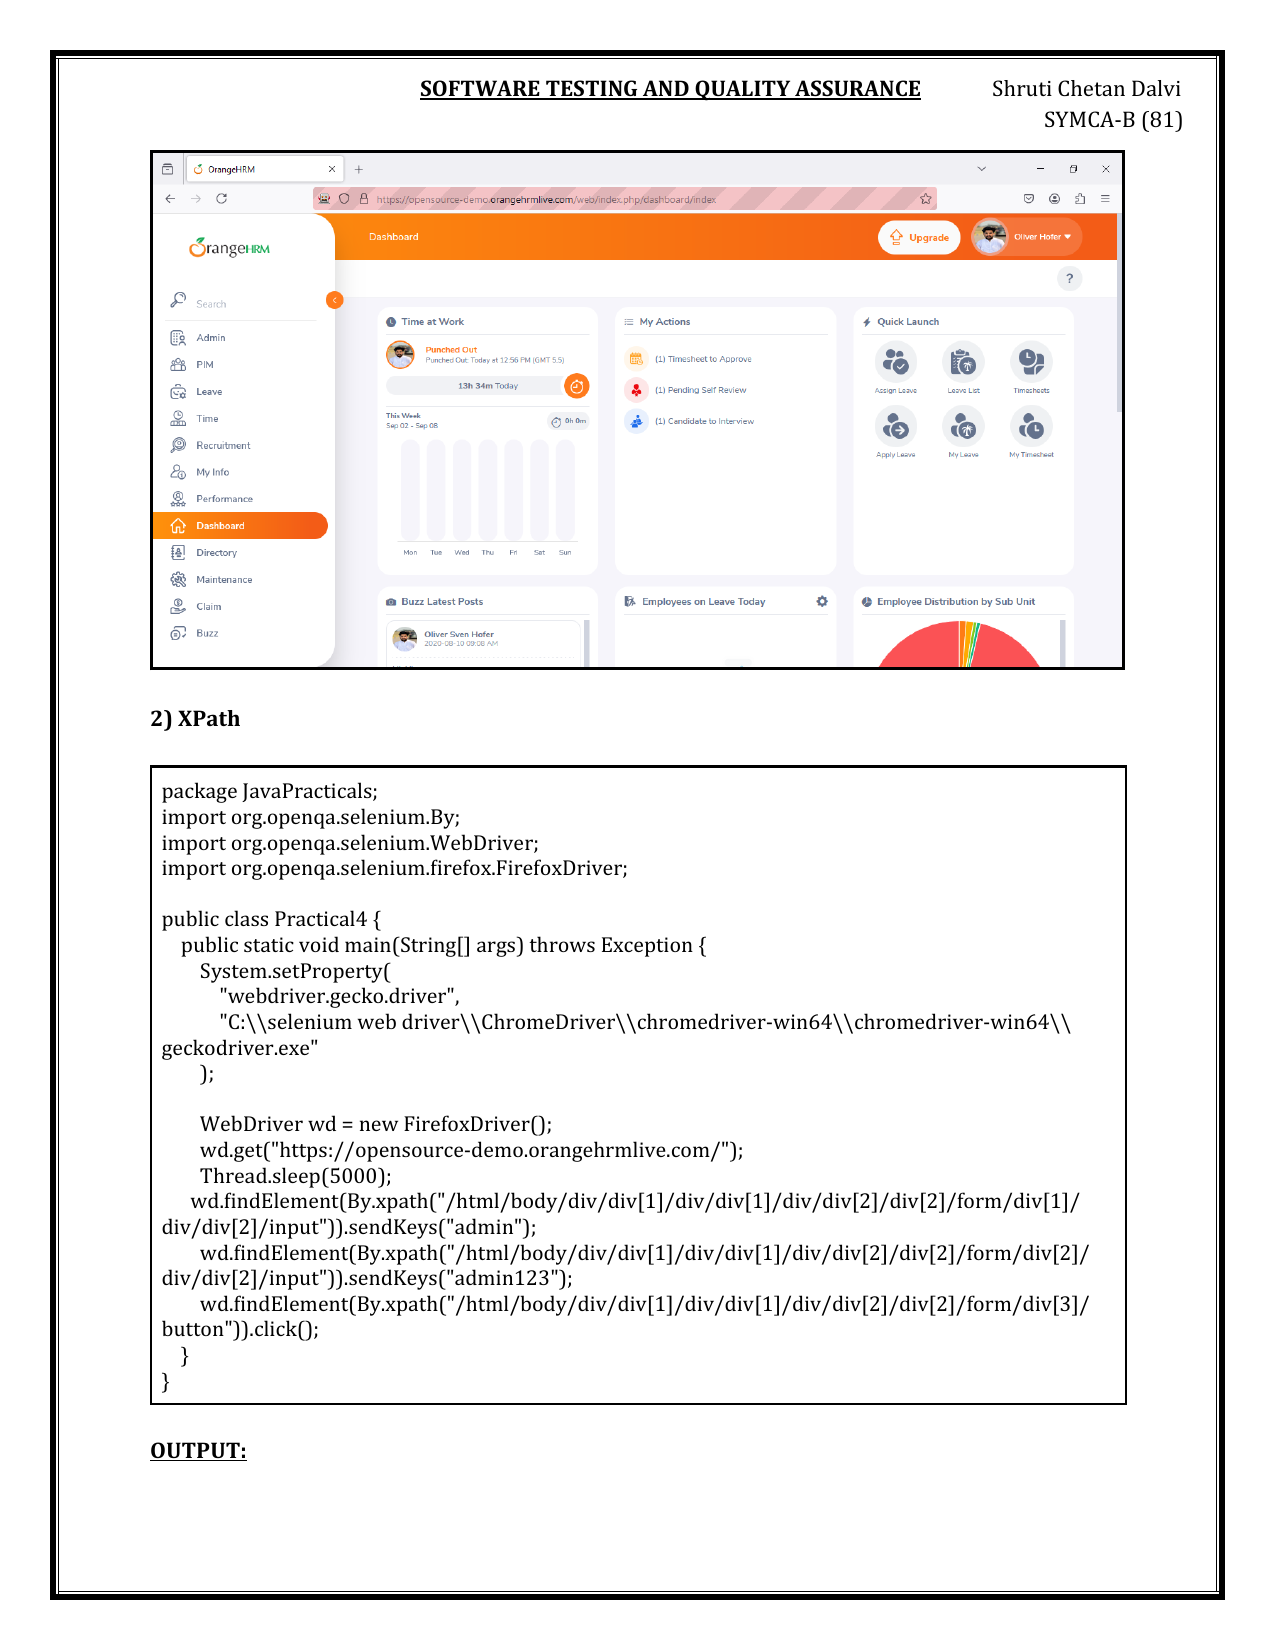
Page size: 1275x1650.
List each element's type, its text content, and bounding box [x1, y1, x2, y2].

text OUTPUT: [150, 1436, 1125, 1463]
picture [153, 153, 1122, 667]
table_header package JavaPracticals; import org.openqa.selenium.By; import org.openqa.selenium.WebDriver; import org.openqa.selenium.firefox.FirefoxDriver; public class Practical4 { public static void main(String[] args) throws Exception { System.setProperty( "webdriver.gecko.driver", "C:\\selenium web driver\\ChromeDriver\\chromedriver-win64\\chromedriver-win64\\geckodriver.exe" ); WebDriver wd = new FirefoxDriver(); wd.get("https://opensource-demo.orangehrmlive.com/"); Thread.sleep(5000); wd.findElement(By.xpath("/html/body/div/div[1]/div/div[1]/div/div[2]/div[2]/form/div[1]/div/div[2]/input")).sendKeys("admin"); wd.findElement(By.xpath("/html/body/div/div[1]/div/div[1]/div/div[2]/div[2]/form/div[2]/div/div[2]/input")).sendKeys("admin123"); wd.findElement(By.xpath("/html/body/div/div[1]/div/div[1]/div/div[2]/div[2]/form/div[3]/button")).click(); } } [152, 768, 1125, 1403]
text 2) XPath [150, 704, 1125, 731]
